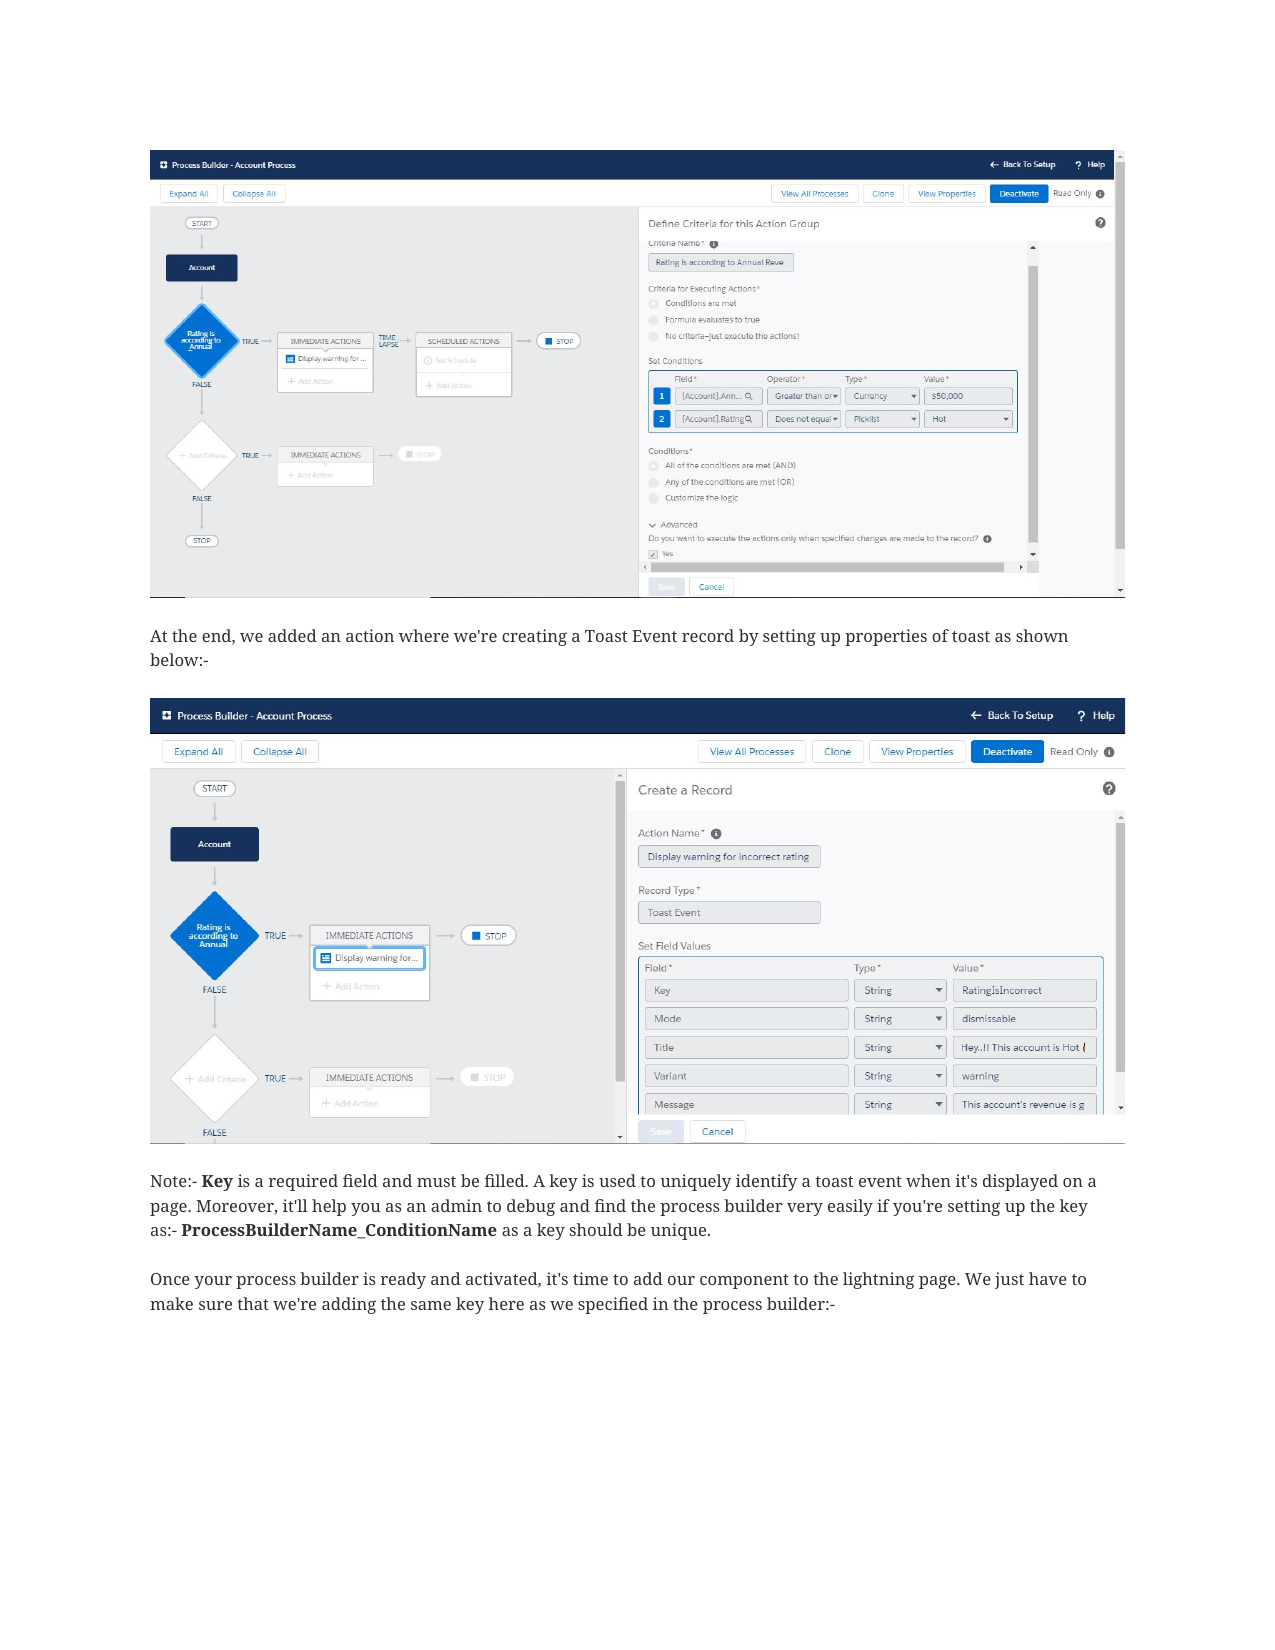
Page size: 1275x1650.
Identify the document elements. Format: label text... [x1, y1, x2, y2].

text We'll execute the process builder only when the specified changes are made to the record as we want to show warning only once. At the end, we added an action where we're creating a Toast Event record by setting up properties of toast as shown below:- Note:- Key is a required field and must be filled. A key is used to uniquely identify a toast event when it's displayed on a page. Moreover, it'll help you as an admin to debug and find the process builder very easily if you're setting up the key as:- ProcessBuilderName_ConditionName as a key should be unique. Once your process builder is ready and activated, it's time to add our component to the lightning page. We just have to make sure that we're adding the same key here as we specified in the process builder:- We can leave the other fields empty for this toast as we've setup everything from the process builder. In case, we haven't specified value of other fields in the process builder, we can fill those fields here. Note that if you've added values in the process builder and in the component as well the values from process builder have higher priority and will override the values set in the component. Once you've setup the toast successfully, you'll see the below result when Account's Annual Revenue >= $50,000 and Rating != Hot [150, 598, 1125, 698]
picture [150, 698, 1125, 1144]
text We'll execute the process builder only when the specified changes are made to the record as we want to show warning only once. At the end, we added an action where we're creating a Toast Event record by setting up properties of toast as shown below:- Note:- Key is a required field and must be filled. A key is used to uniquely identify a toast event when it's displayed on a page. Moreover, it'll help you as an admin to debug and find the process builder very easily if you're setting up the key as:- ProcessBuilderName_ConditionName as a key should be unique. Once your process builder is ready and activated, it's time to add our component to the lightning page. We just have to make sure that we're adding the same key here as we specified in the process builder:- We can leave the other fields empty for this toast as we've setup everything from the process builder. In case, we haven't specified value of other fields in the process builder, we can fill those fields here. Note that if you've added values in the process builder and in the component as well the values from process builder have higher priority and will override the values set in the component. Once you've setup the toast successfully, you'll see the below result when Account's Annual Revenue >= $50,000 and Rating != Hot [150, 1144, 1125, 1340]
picture [150, 150, 1125, 598]
